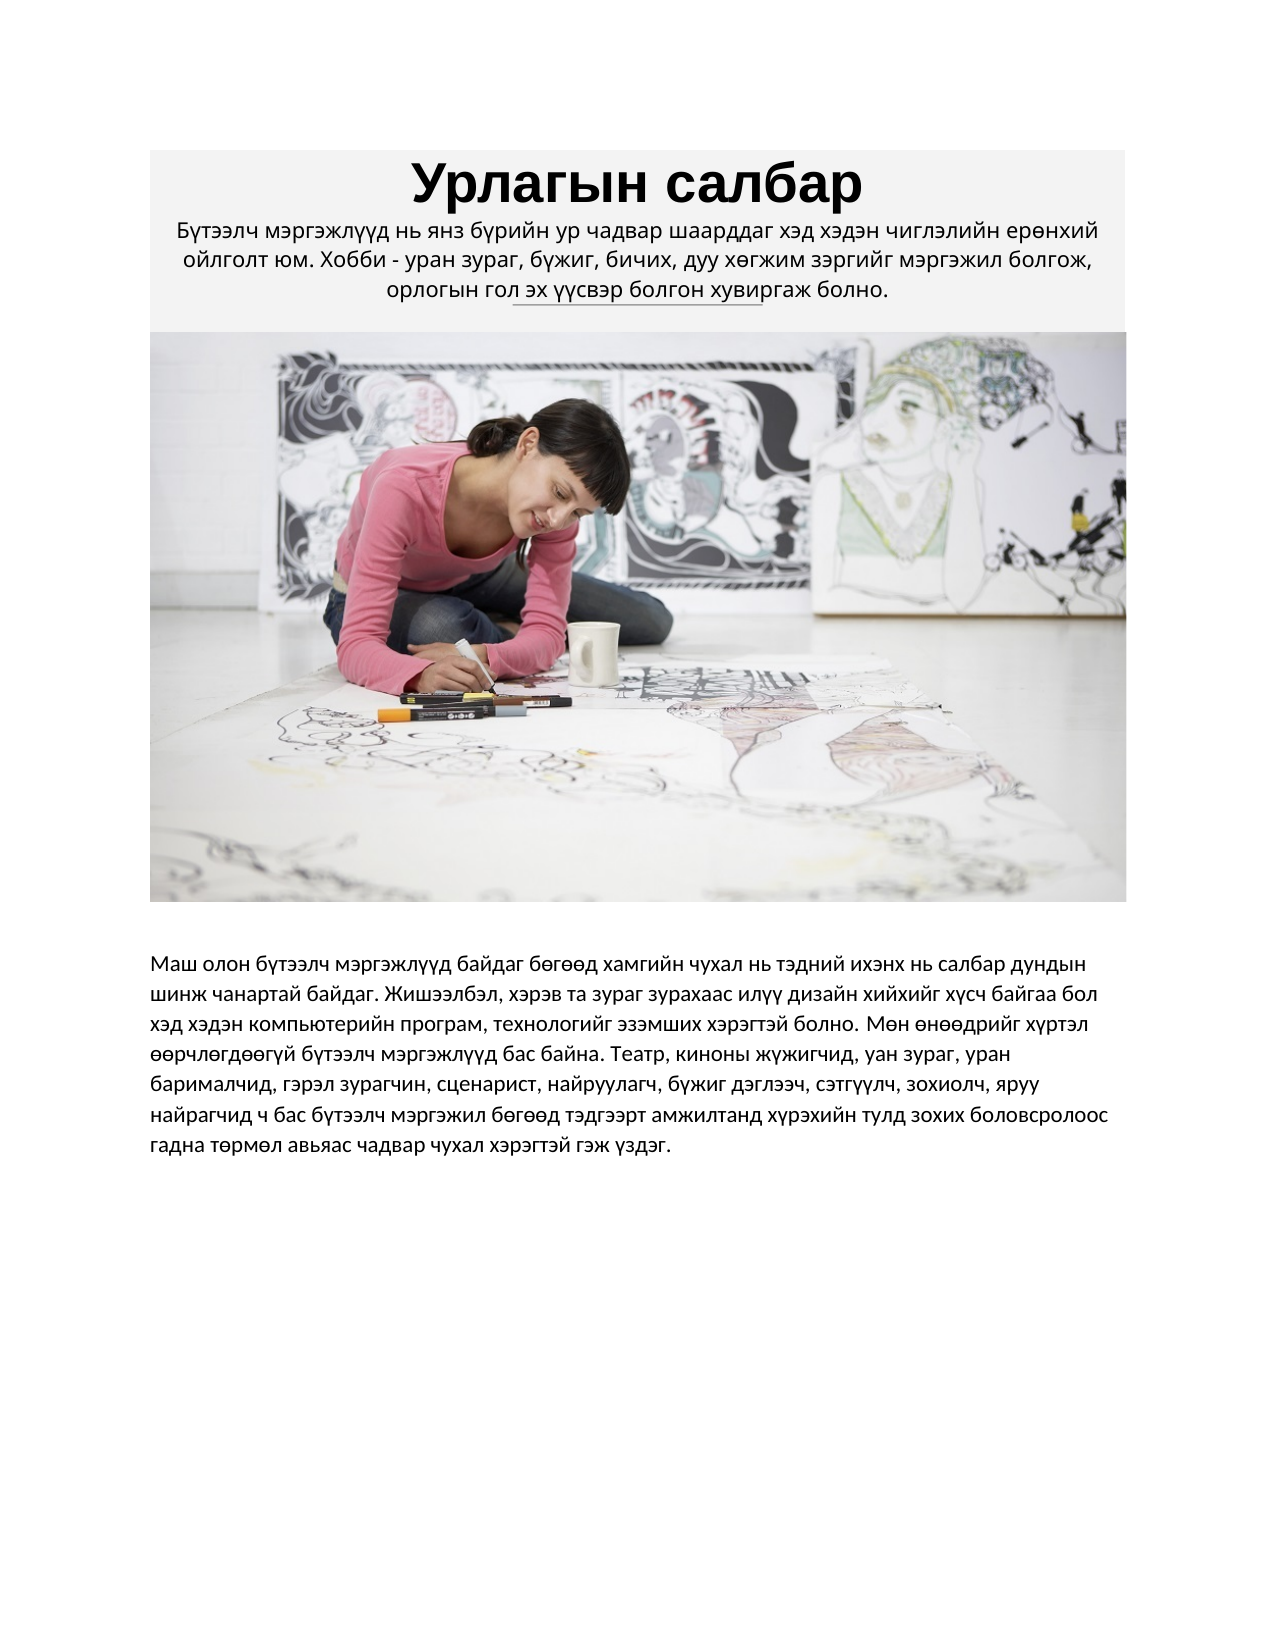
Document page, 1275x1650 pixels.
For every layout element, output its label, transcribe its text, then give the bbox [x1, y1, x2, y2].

text Бүтээлч мэргэжлүүд нь янз бүрийн ур чадвар шаарддаг хэд хэдэн чиглэлийн ерөнхий ойлголт юм. Хобби - уран зураг, бүжиг, бичих, дуу хөгжим зэргийг мэргэжил болгож, орлогын гол эх үүсвэр болгон хувиргаж болно. [150, 215, 1125, 304]
text Урлагын салбар [150, 150, 1125, 215]
text Маш олон бүтээлч мэргэжлүүд байдаг бөгөөд хамгийн чухал нь тэдний ихэнх нь салбар дундын шинж чанартай байдаг. Жишээлбэл, хэрэв та зураг зурахаас илүү дизайн хийхийг хүсч байгаа бол хэд хэдэн компьютерийн програм, технологийг эзэмших хэрэгтэй болно. Мөн өнөөдрийг хүртэл өөрчлөгдөөгүй бүтээлч мэргэжлүүд бас байна. Театр, киноны жүжигчид, уан зураг, уран барималчид, гэрэл зурагчин, сценарист, найруулагч, бүжиг дэглээч, сэтгүүлч, зохиолч, яруу найрагчид ч бас бүтээлч мэргэжил бөгөөд тэдгээрт амжилтанд хүрэхийн тулд зохих боловсролоос гадна төрмөл авьяас чадвар чухал хэрэгтэй гэж үздэг. [150, 949, 1125, 1158]
picture [150, 332, 1127, 902]
